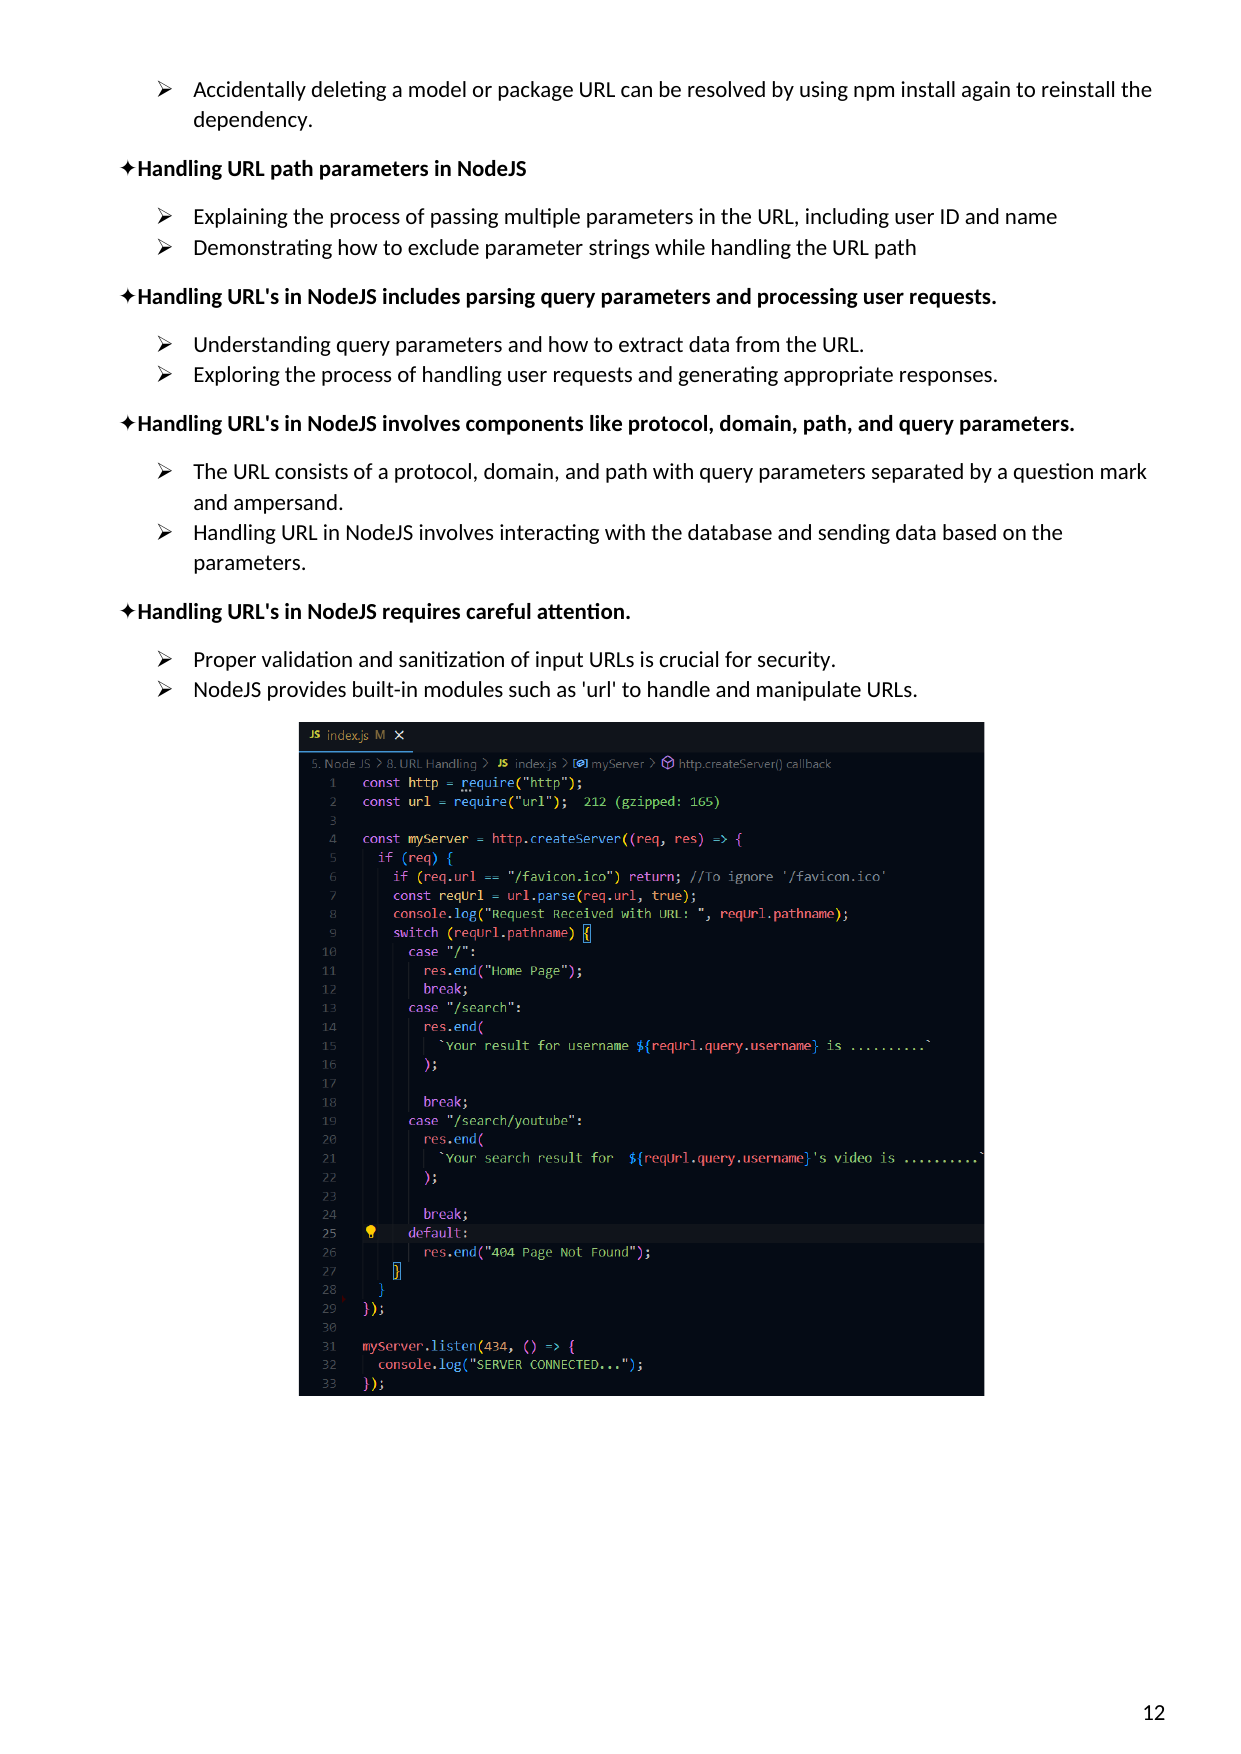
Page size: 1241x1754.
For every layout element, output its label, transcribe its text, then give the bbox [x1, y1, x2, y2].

text ✦Handling URL's in NodeJS includes parsing query parameters and processing user requests. [118, 279, 1165, 311]
list Explaining the process of passing multiple parameters in the URL, including user ID and name [156, 202, 1165, 231]
list Understanding query parameters and how to extract data from the URL. [156, 330, 1165, 358]
text ✦Handling URL's in NodeJS involves components like protocol, domain, path, and query parameters. [118, 407, 1165, 438]
text ✦Handling URL's in NodeJS requires careful attention. [118, 595, 1165, 626]
list The URL consists of a protocol, domain, and path with query parameters separated by a question mark and ampersand. [156, 457, 1165, 516]
list Demonstrating how to exclude parameter strings while handling the URL path [156, 233, 1165, 261]
list Accidentally deleting a model or package URL can be resolved by using npm install again to reinstall the dependency. [156, 75, 1165, 133]
picture [298, 722, 985, 1396]
list Exploring the process of handling user requests and generating appropriate responses. [156, 360, 1165, 388]
list Handling URL in NodeJS involves interacting with the database and sending data based on the parameters. [156, 518, 1165, 576]
list Proper validation and sanitization of input URLs is crucial for security. [156, 645, 1165, 673]
list NodeJS provides built-in modules such as 'url' to handle and manipulate URLs. [156, 676, 1165, 704]
text ✦Handling URL path parameters in NodeJS [118, 152, 1165, 183]
